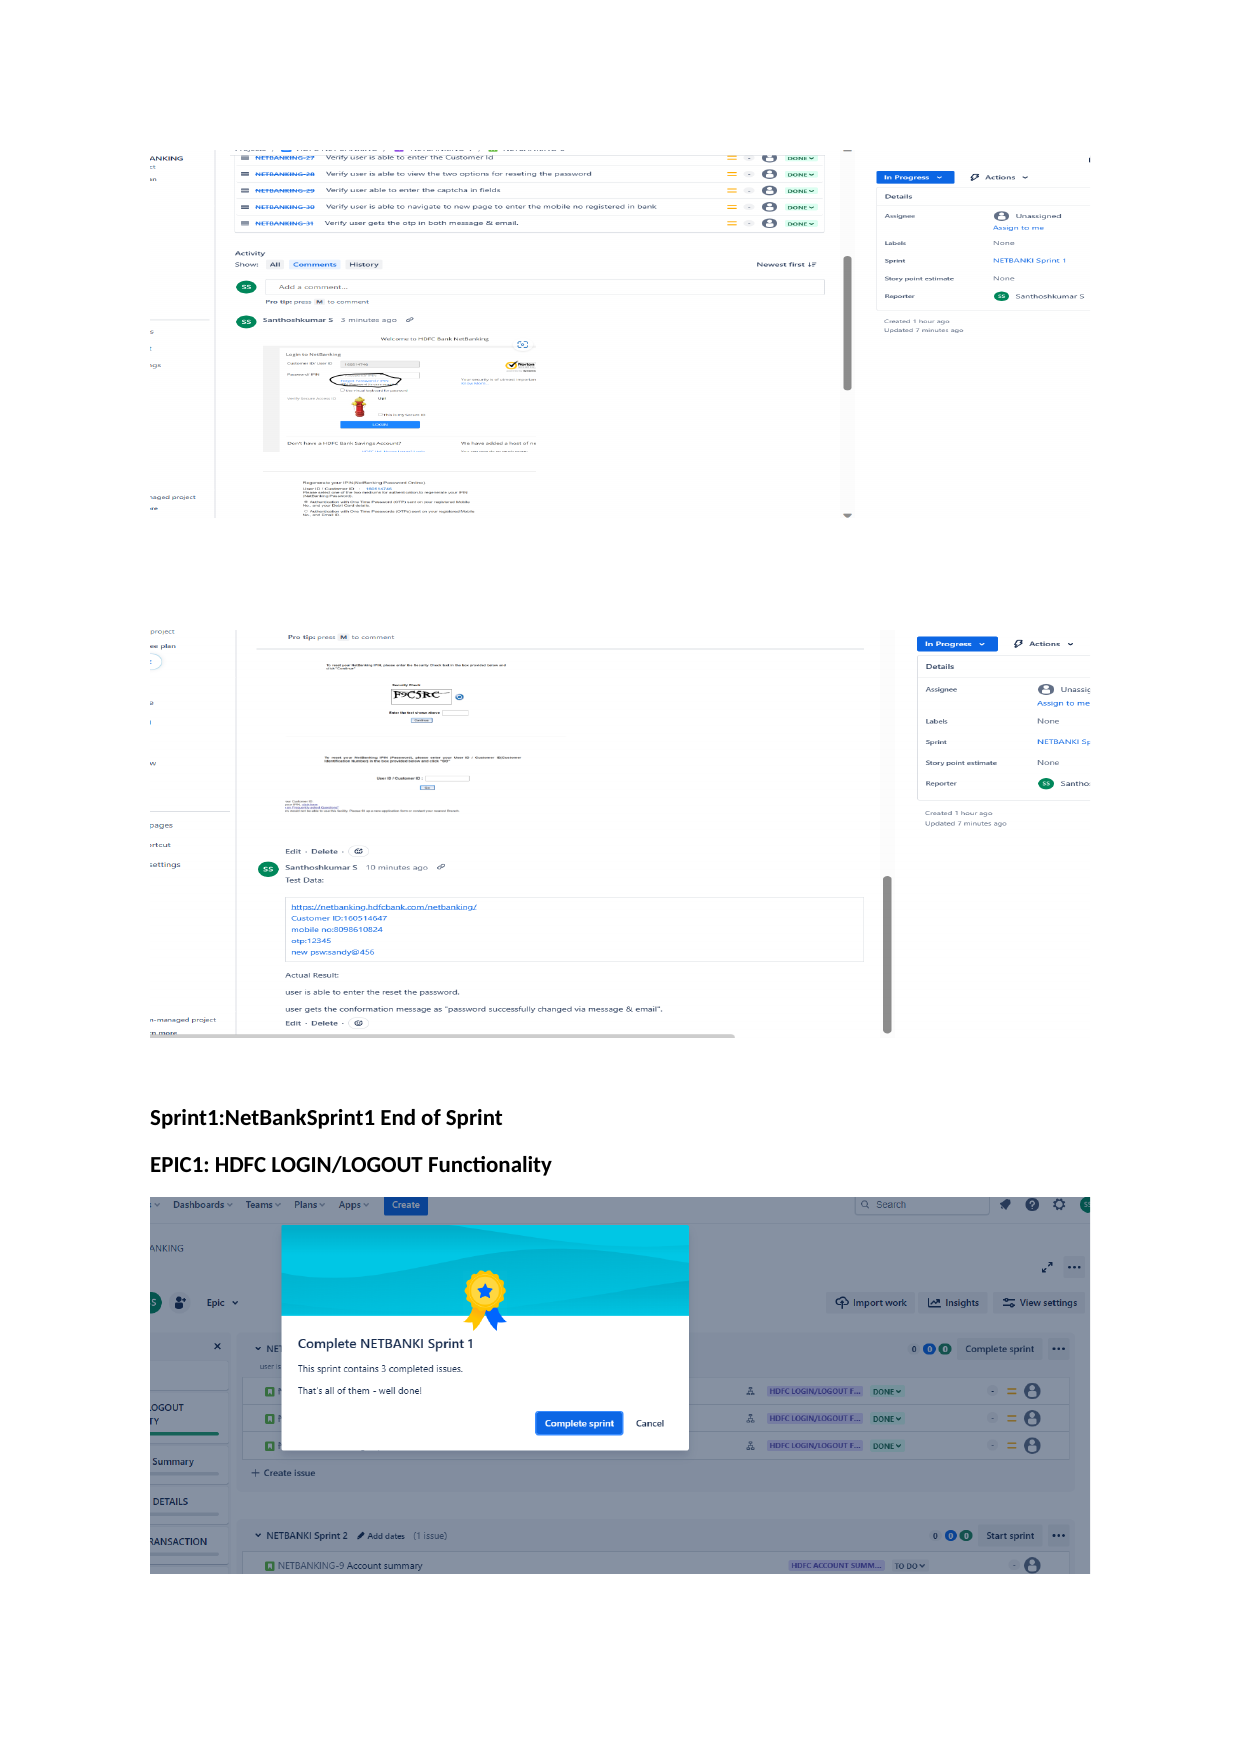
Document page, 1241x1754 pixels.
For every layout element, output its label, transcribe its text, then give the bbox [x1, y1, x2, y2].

text Sprint1:NetBankSprint1 End of Sprint [150, 1103, 1090, 1131]
text EPIC1: HDFC LOGIN/LOGOUT Functionality [150, 1150, 1090, 1178]
picture [150, 150, 1091, 518]
picture [150, 1197, 1091, 1574]
picture [150, 630, 1091, 1038]
